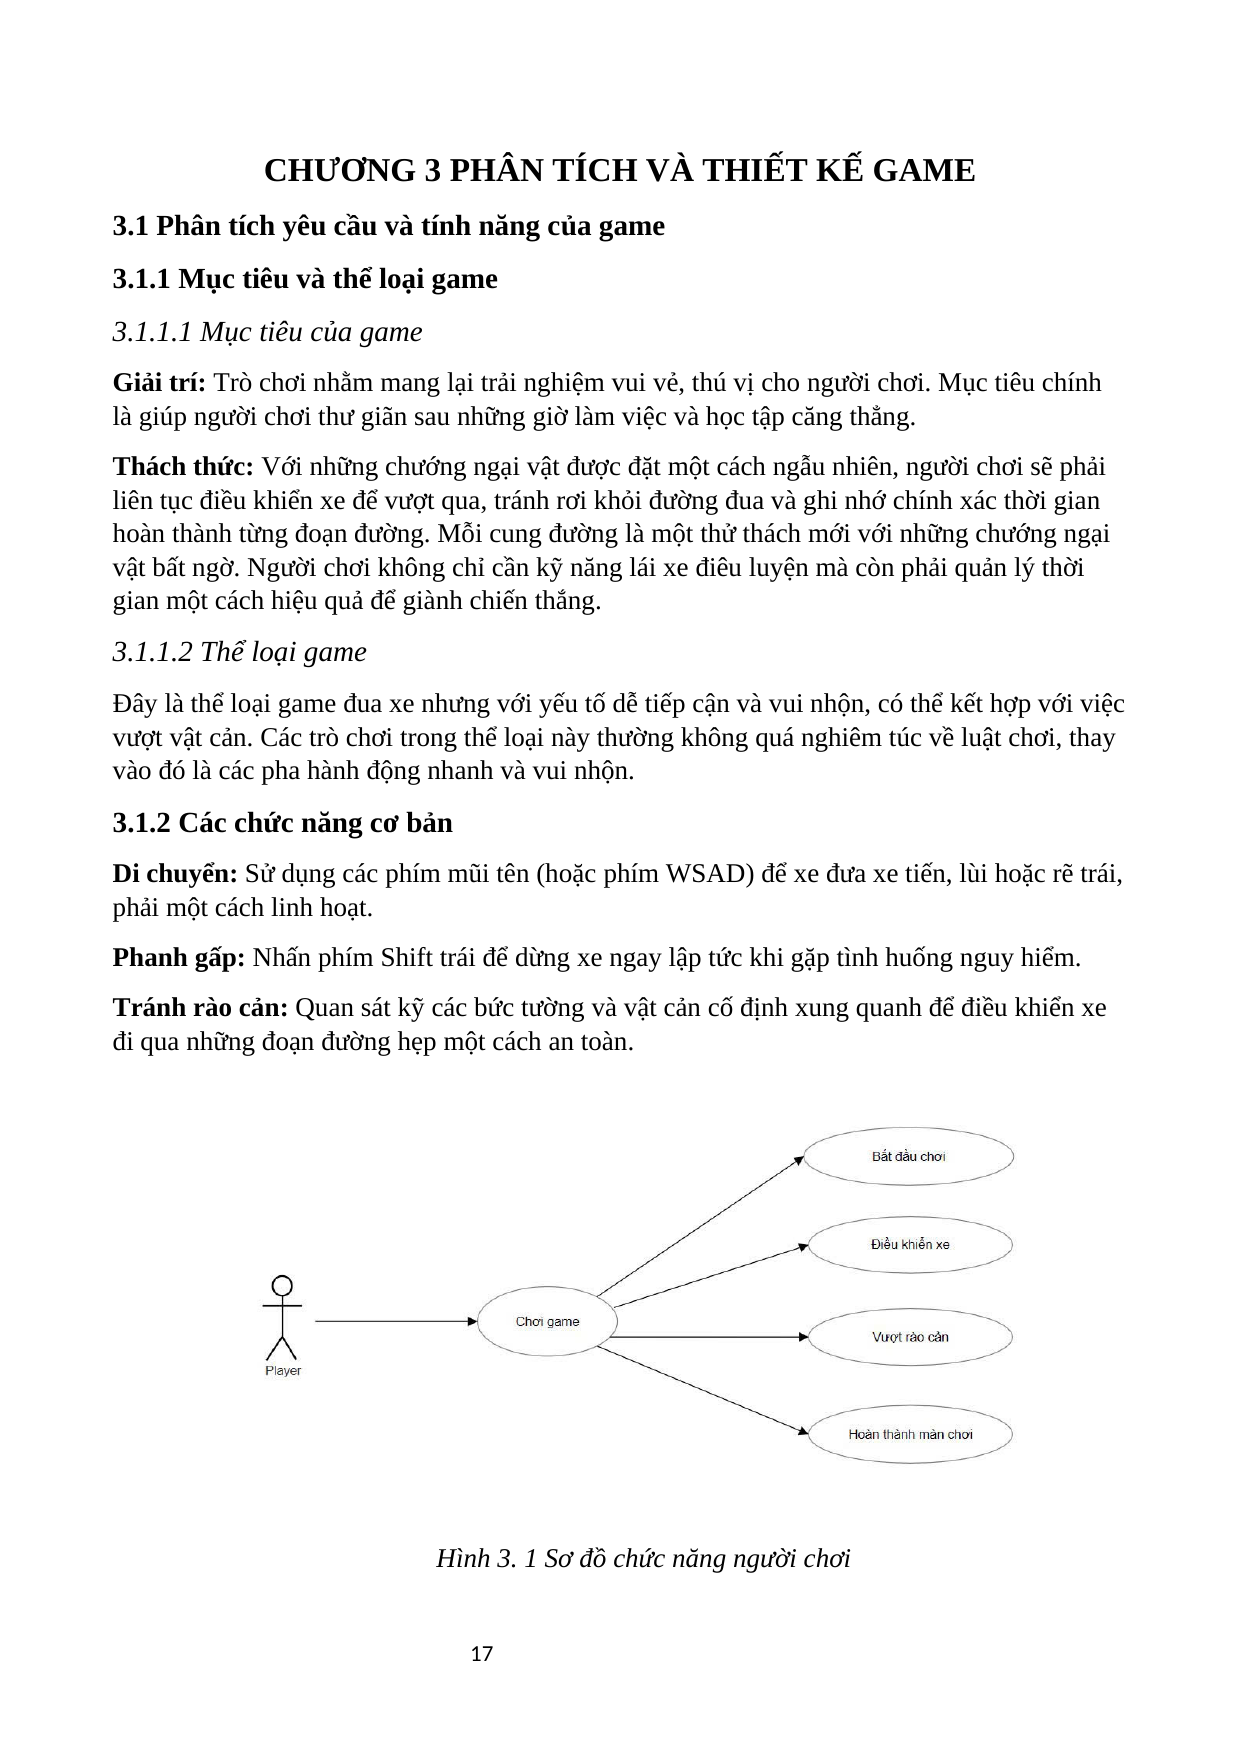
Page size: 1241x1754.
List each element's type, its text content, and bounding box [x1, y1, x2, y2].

text 3.1.1 Mục tiêu và thể loại game [112, 261, 1128, 294]
text 3.1.1.1 Mục tiêu của game [112, 314, 1128, 347]
text Phanh gấp: Nhấn phím Shift trái để dừng xe ngay lập tức khi gặp tình huống nguy hiểm. [112, 941, 1128, 972]
text 3.1.1.2 Thể loại game [112, 634, 1128, 668]
text Đây là thể loại game đua xe nhưng với yếu tố dễ tiếp cận và vui nhộn, có thể kết hợp với việc vượt vật cản. Các trò chơi trong thể loại này thường không quá nghiêm túc về luật chơi, thay vào đó là các pha hành động nhanh và vui nhộn. [112, 687, 1128, 786]
picture [170, 1075, 1071, 1524]
text 3.1.2 Các chức năng cơ bản [112, 805, 1128, 838]
text Di chuyển: Sử dụng các phím mũi tên (hoặc phím WSAD) để xe đưa xe tiến, lùi hoặc rẽ trái, phải một cách linh hoạt. [112, 857, 1128, 922]
text 3.1 Phân tích yêu cầu và tính năng của game [112, 208, 1128, 242]
text Hình 3. 1 Sơ đồ chức năng người chơi [112, 1542, 1128, 1573]
text Tránh rào cản: Quan sát kỹ các bức tường và vật cản cố định xung quanh để điều khiển xe đi qua những đoạn đường hẹp một cách an toàn. [112, 991, 1128, 1056]
text Giải trí: Trò chơi nhằm mang lại trải nghiệm vui vẻ, thú vị cho người chơi. Mục tiêu chính là giúp người chơi thư giãn sau những giờ làm việc và học tập căng thẳng. [112, 366, 1128, 431]
text CHƯƠNG 3 PHÂN TÍCH VÀ THIẾT KẾ GAME [112, 150, 1128, 188]
text Thách thức: Với những chướng ngại vật được đặt một cách ngẫu nhiên, người chơi sẽ phải liên tục điều khiển xe để vượt qua, tránh rơi khỏi đường đua và ghi nhớ chính xác thời gian hoàn thành từng đoạn đường. Mỗi cung đường là một thử thách mới với những chướng ngại vật bất ngờ. Người chơi không chỉ cần kỹ năng lái xe điêu luyện mà còn phải quản lý thời gian một cách hiệu quả để giành chiến thắng. [112, 450, 1128, 616]
